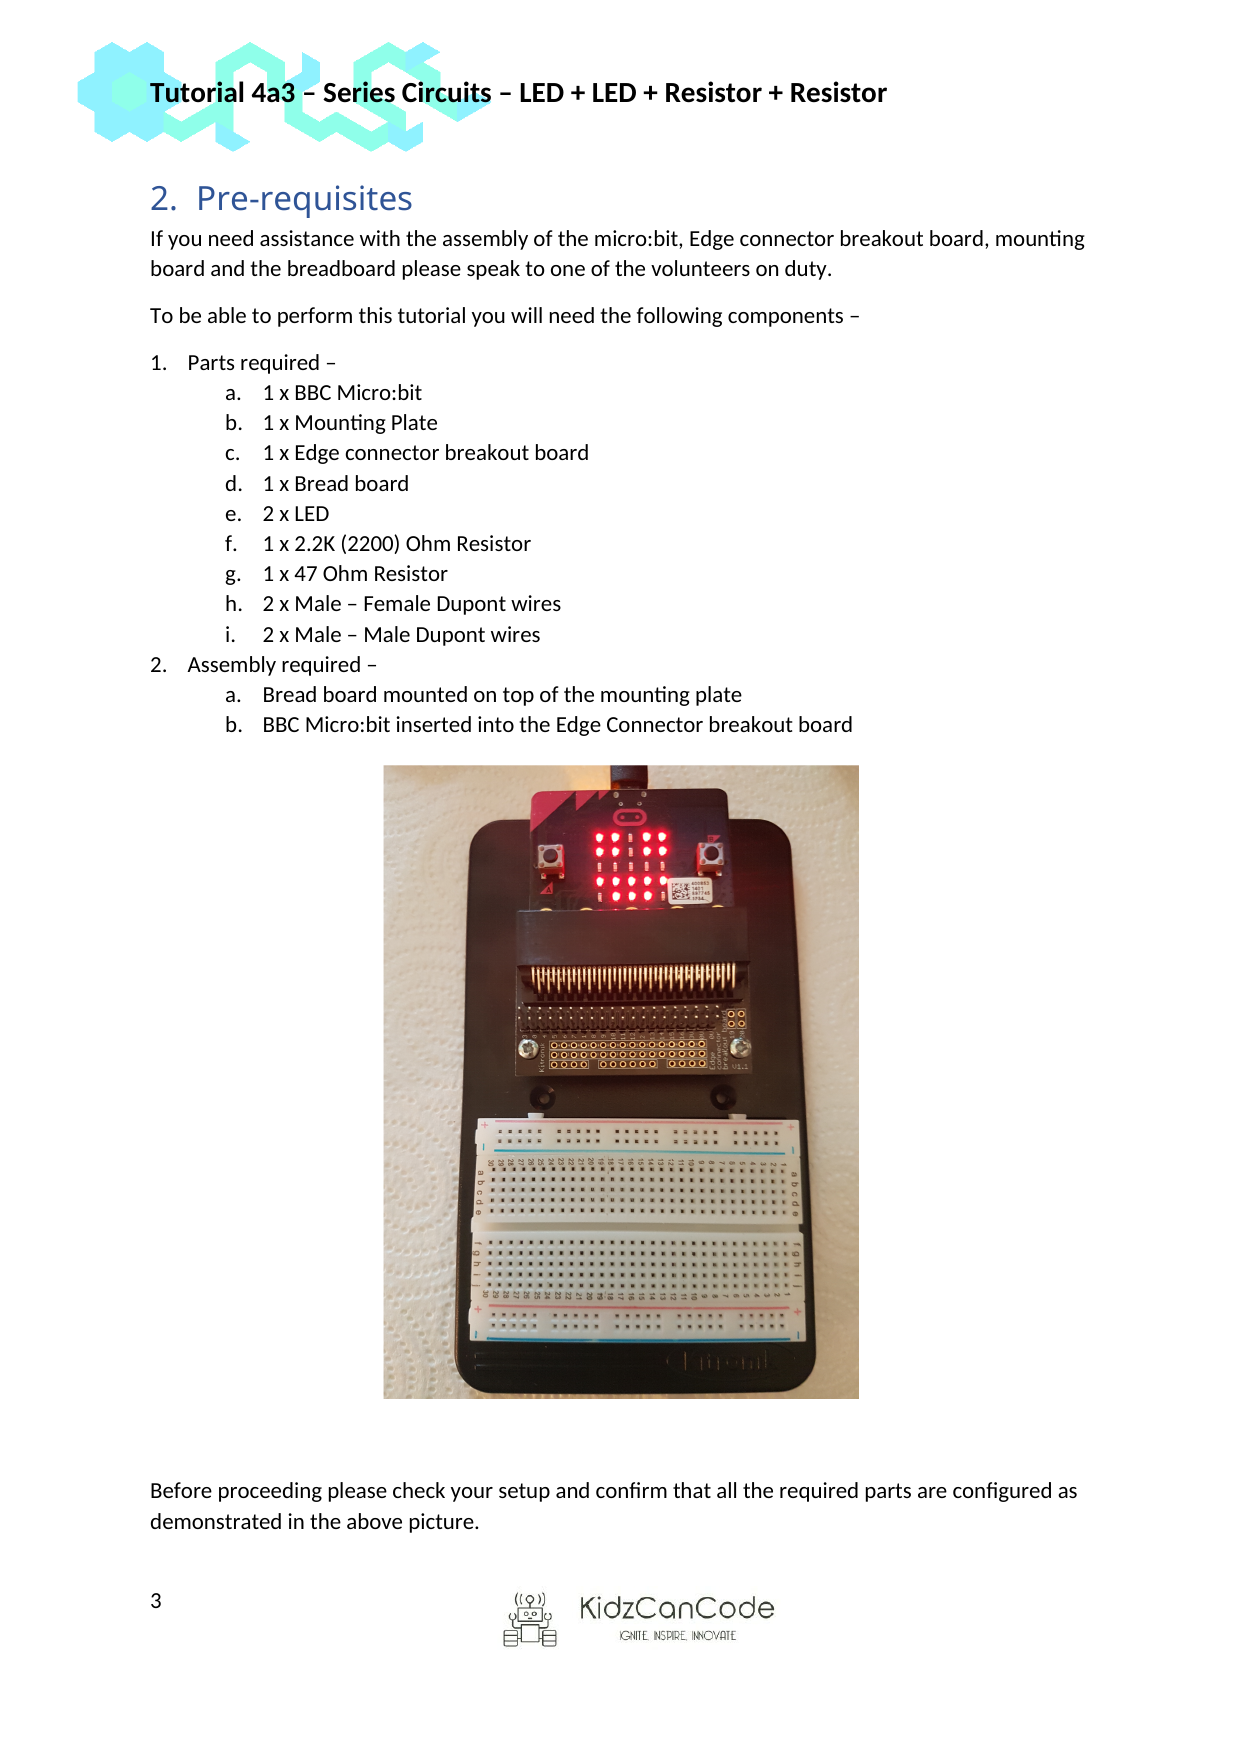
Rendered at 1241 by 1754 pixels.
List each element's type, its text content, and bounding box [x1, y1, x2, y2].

picture [77, 42, 492, 152]
list Bread board mounted on top of the mounting plate [225, 680, 1090, 708]
list 2 x Male – Female Dupont wires [225, 589, 1090, 618]
picture [497, 1586, 781, 1653]
text Before proceeding please check your setup and confirm that all the required parts are configured as demonstrated in the above picture. [150, 1477, 1090, 1535]
list Parts required – [150, 348, 1090, 376]
list 1 x 2.2K (2200) Ohm Resistor [225, 529, 1090, 557]
list 2 x Male – Male Dupont wires [225, 620, 1090, 648]
list 1 x Edge connector breakout board [225, 438, 1090, 467]
list 2 x LED [225, 499, 1090, 527]
list 1 x 47 Ohm Resistor [225, 559, 1090, 587]
list BBC Micro:bit inserted into the Edge Connector breakout board [225, 710, 1090, 738]
list 1 x Mounting Plate [225, 408, 1090, 436]
subtitle Pre-requisites [150, 175, 1090, 220]
text If you need assistance with the assembly of the micro:bit, Edge connector breakout board, mounting board and the breadboard please speak to one of the volunteers on duty. [150, 224, 1090, 282]
list Assembly required – [150, 650, 1090, 678]
picture [384, 766, 859, 1398]
text To be able to perform this tutorial you will need the following components – [150, 301, 1090, 329]
list 1 x BBC Micro:bit [225, 378, 1090, 406]
list 1 x Bread board [225, 469, 1090, 497]
